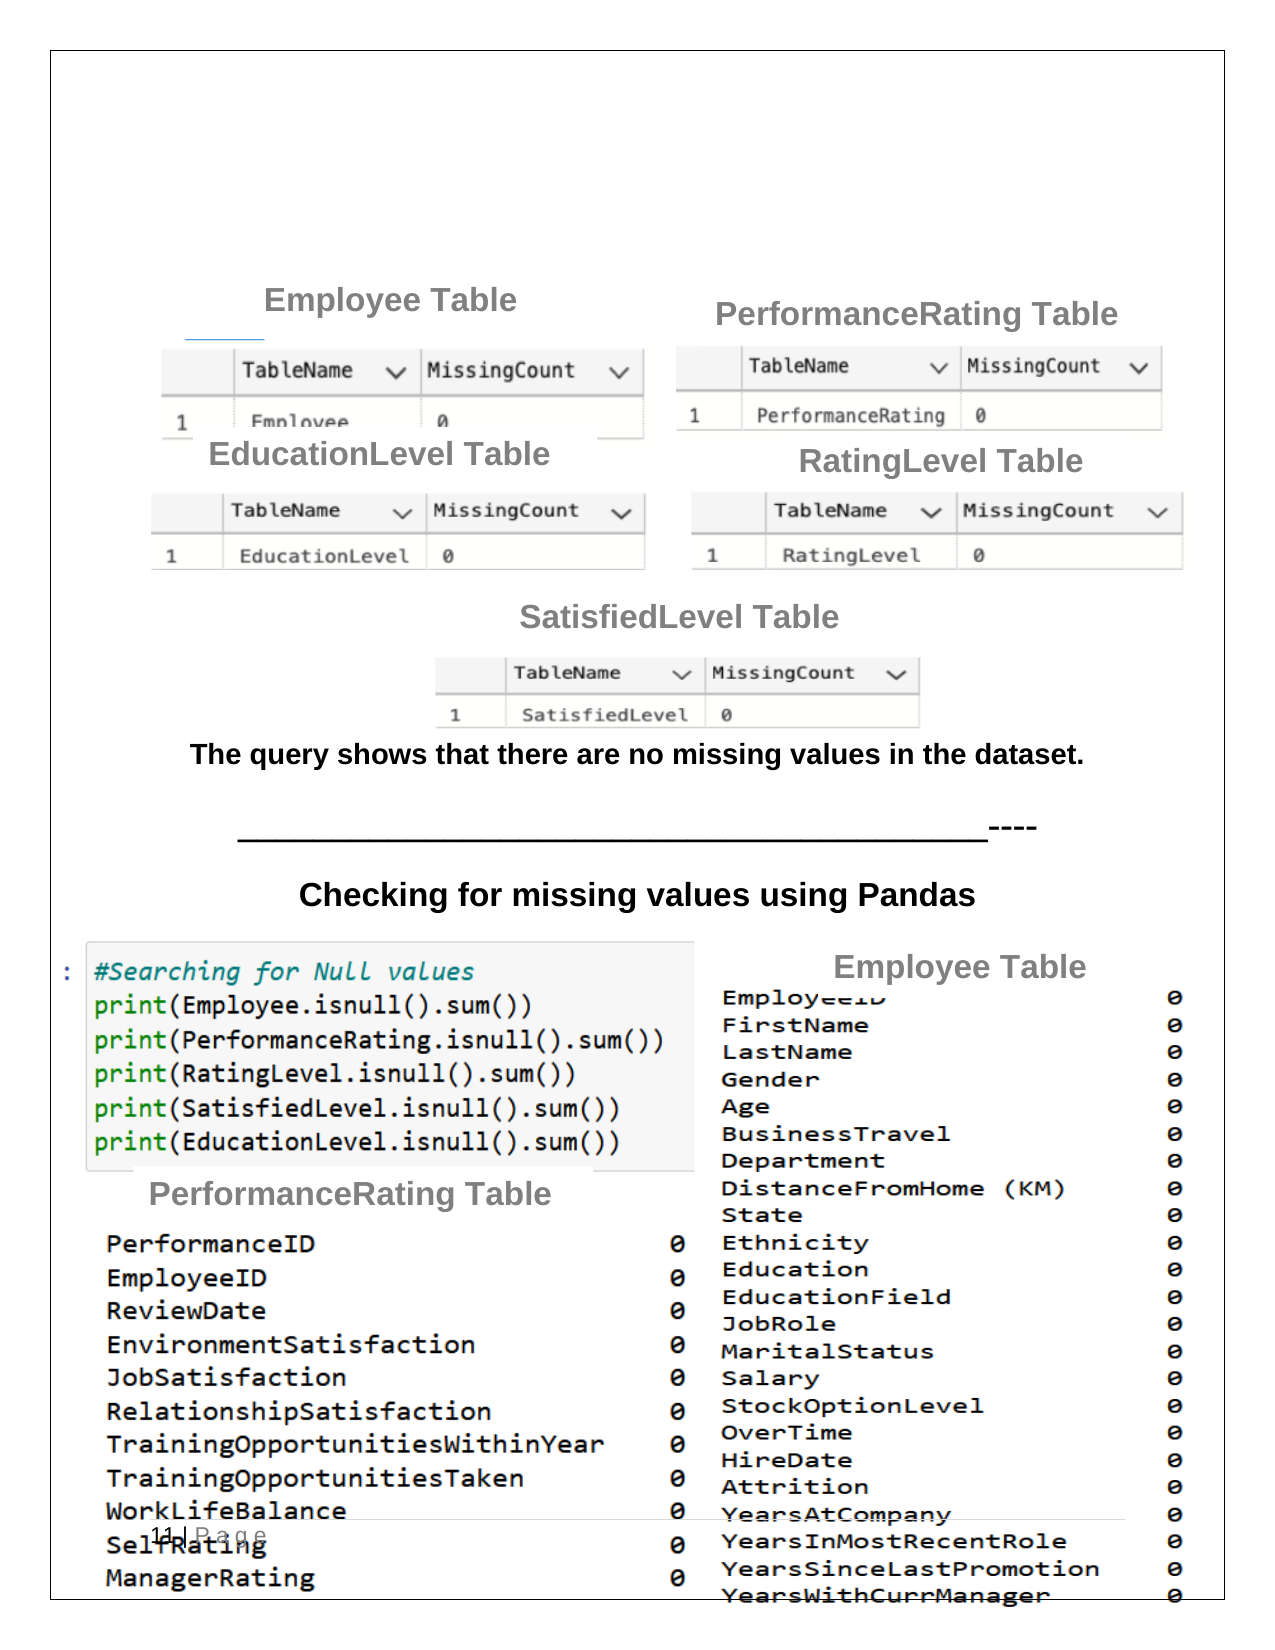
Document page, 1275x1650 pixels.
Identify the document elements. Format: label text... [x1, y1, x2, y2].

text ________________________________________---- [150, 803, 1125, 846]
text Checking for missing values using Pandas [150, 875, 1125, 913]
picture [673, 339, 1174, 442]
picture [688, 488, 1192, 570]
picture [431, 656, 923, 732]
picture [720, 979, 1187, 1599]
picture [95, 1221, 693, 1593]
text The query shows that there are no missing values in the dataset. [150, 737, 1125, 771]
picture [150, 339, 657, 447]
picture [720, 1600, 1187, 1608]
picture [63, 920, 695, 1188]
picture [150, 492, 652, 570]
